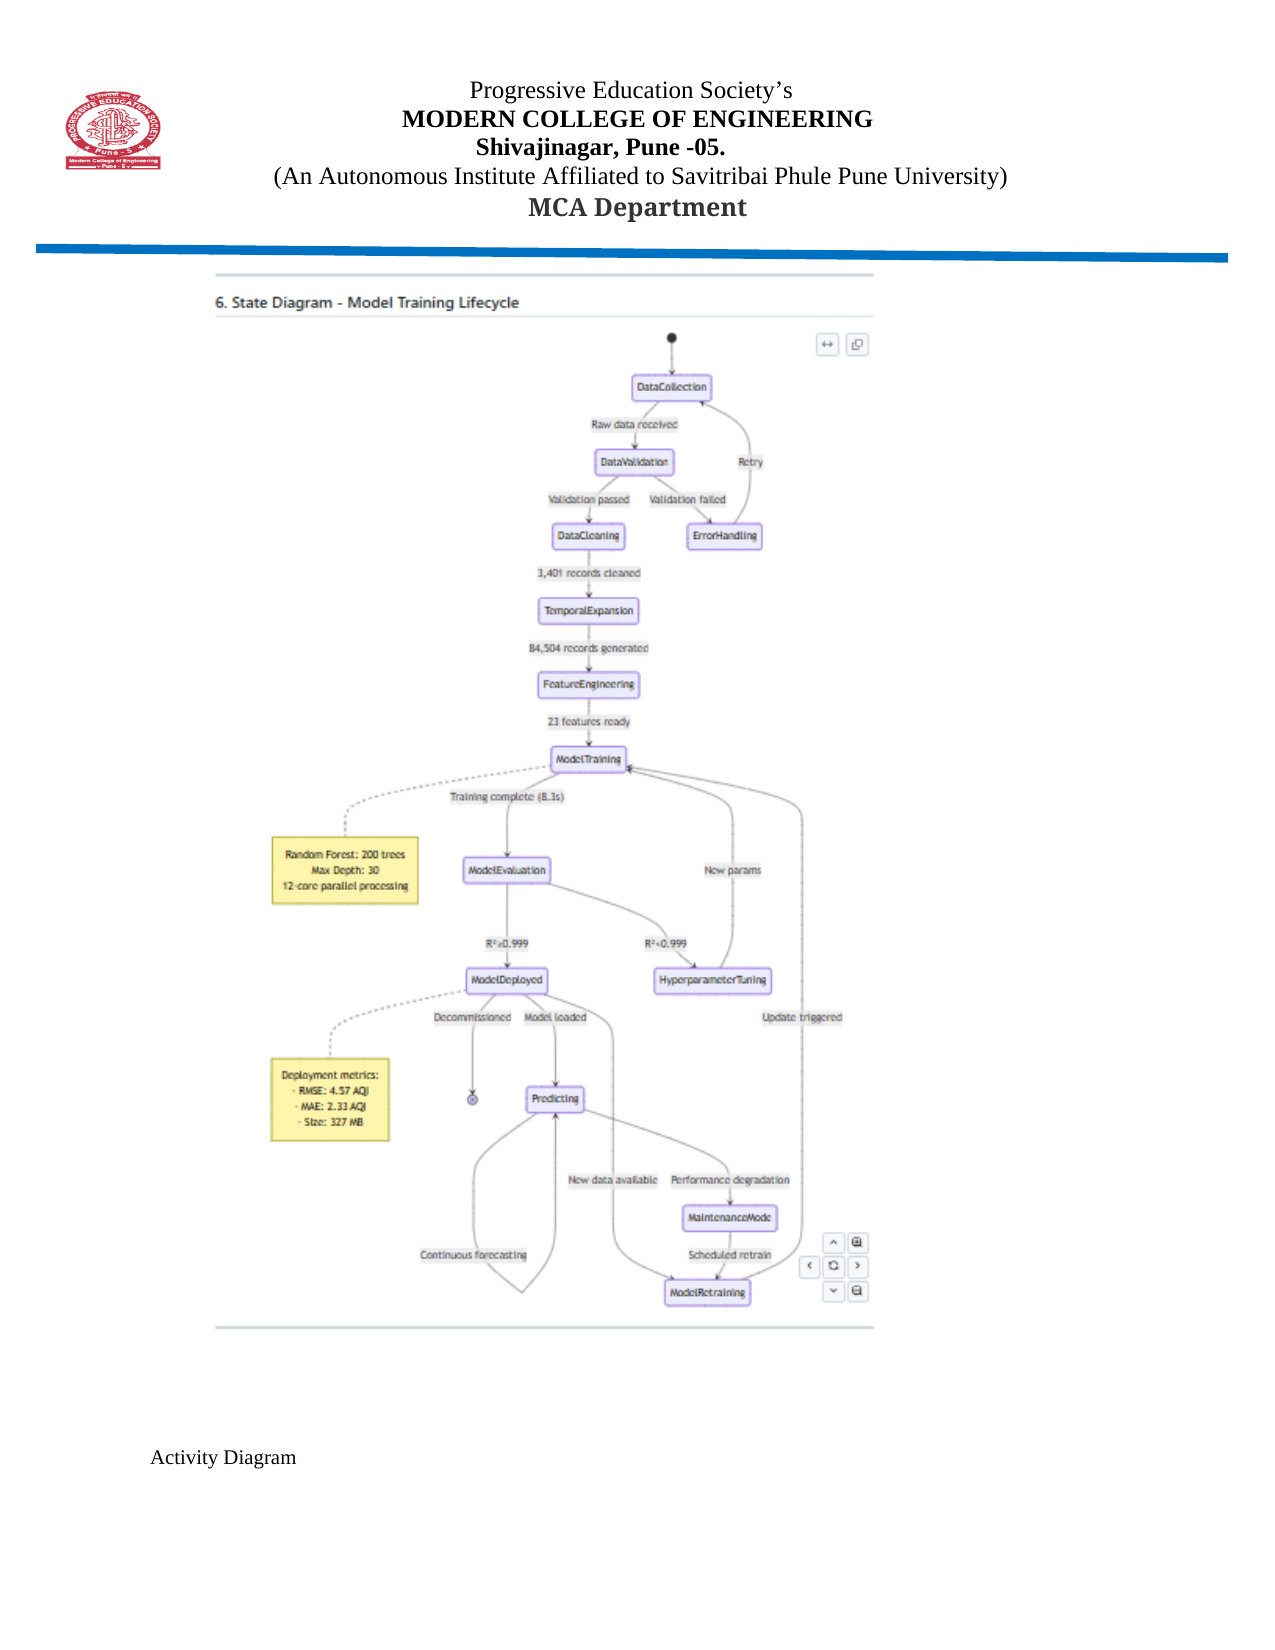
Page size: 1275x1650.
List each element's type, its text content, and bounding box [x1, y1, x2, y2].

picture [36, 81, 191, 177]
text Activity Diagram [150, 1445, 1125, 1469]
picture [150, 270, 971, 1331]
